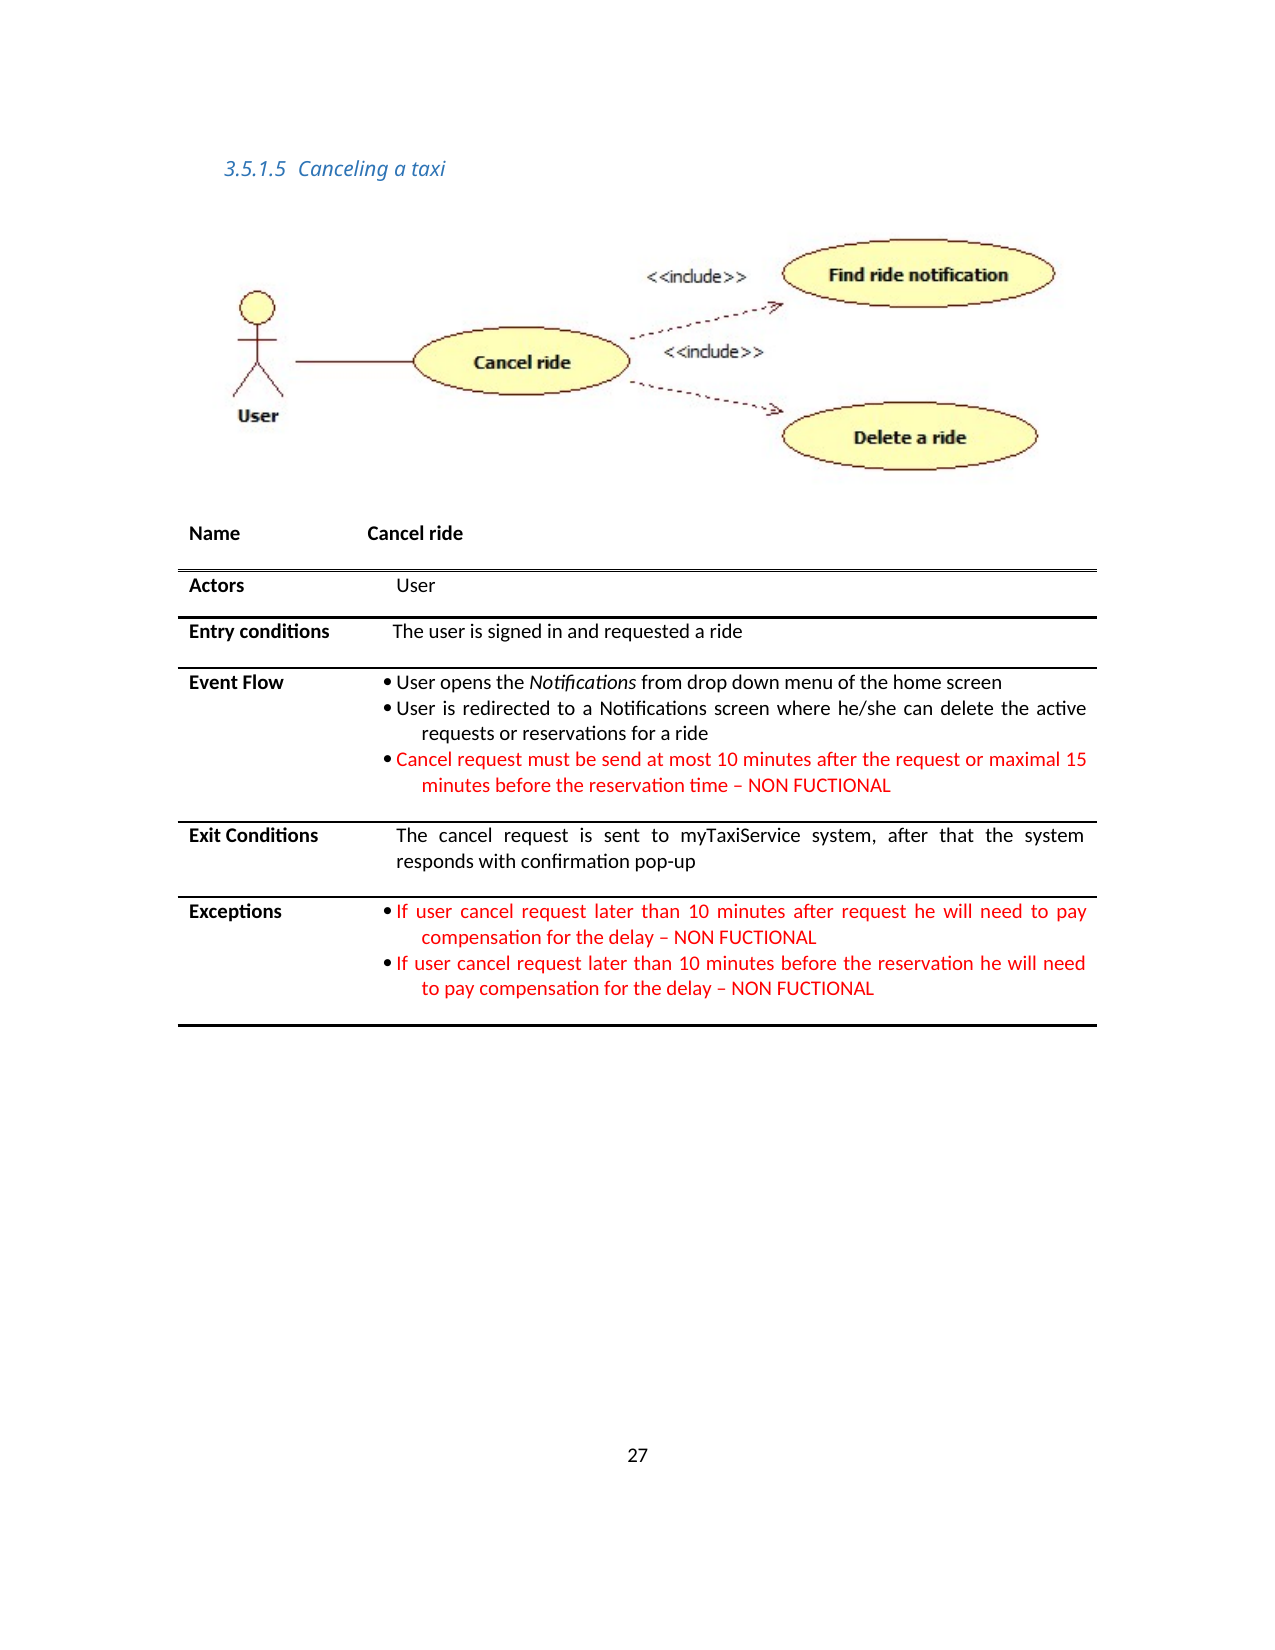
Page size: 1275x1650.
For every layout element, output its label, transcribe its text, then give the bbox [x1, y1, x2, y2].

table_cell If user cancel request later than 10 minutes after request he will need to pay compensation for the delay – NON FUCTIONAL If user cancel request later than 10 minutes before the reservation he will need to pay compensation for the delay – NON FUCTIONAL [385, 898, 1097, 1024]
table_cell Exceptions [178, 898, 385, 1024]
table_cell Actors [178, 572, 385, 616]
table_cell Event Flow [178, 669, 385, 821]
table_header Name [178, 521, 356, 569]
table_header Cancel ride [356, 521, 1068, 569]
table_cell The cancel request is sent to myTaxiService system, after that the system responds with confirmation pop-up [385, 823, 1097, 896]
table_cell User [385, 572, 1097, 616]
subtitle Canceling a taxi [224, 154, 1127, 183]
table_cell Entry conditions [178, 619, 385, 667]
table_cell The user is signed in and requested a ride [385, 619, 1097, 667]
table_cell User opens the Notifications from drop down menu of the home screen User is redirected to a Notifications screen where he/she can delete the active requests or reservations for a ride Cancel request must be send at most 10 minutes after the request or maximal 15 minutes before the reservation time – NON FUCTIONAL [385, 669, 1097, 821]
picture [188, 208, 1087, 502]
table_cell Exit Conditions [178, 823, 385, 896]
